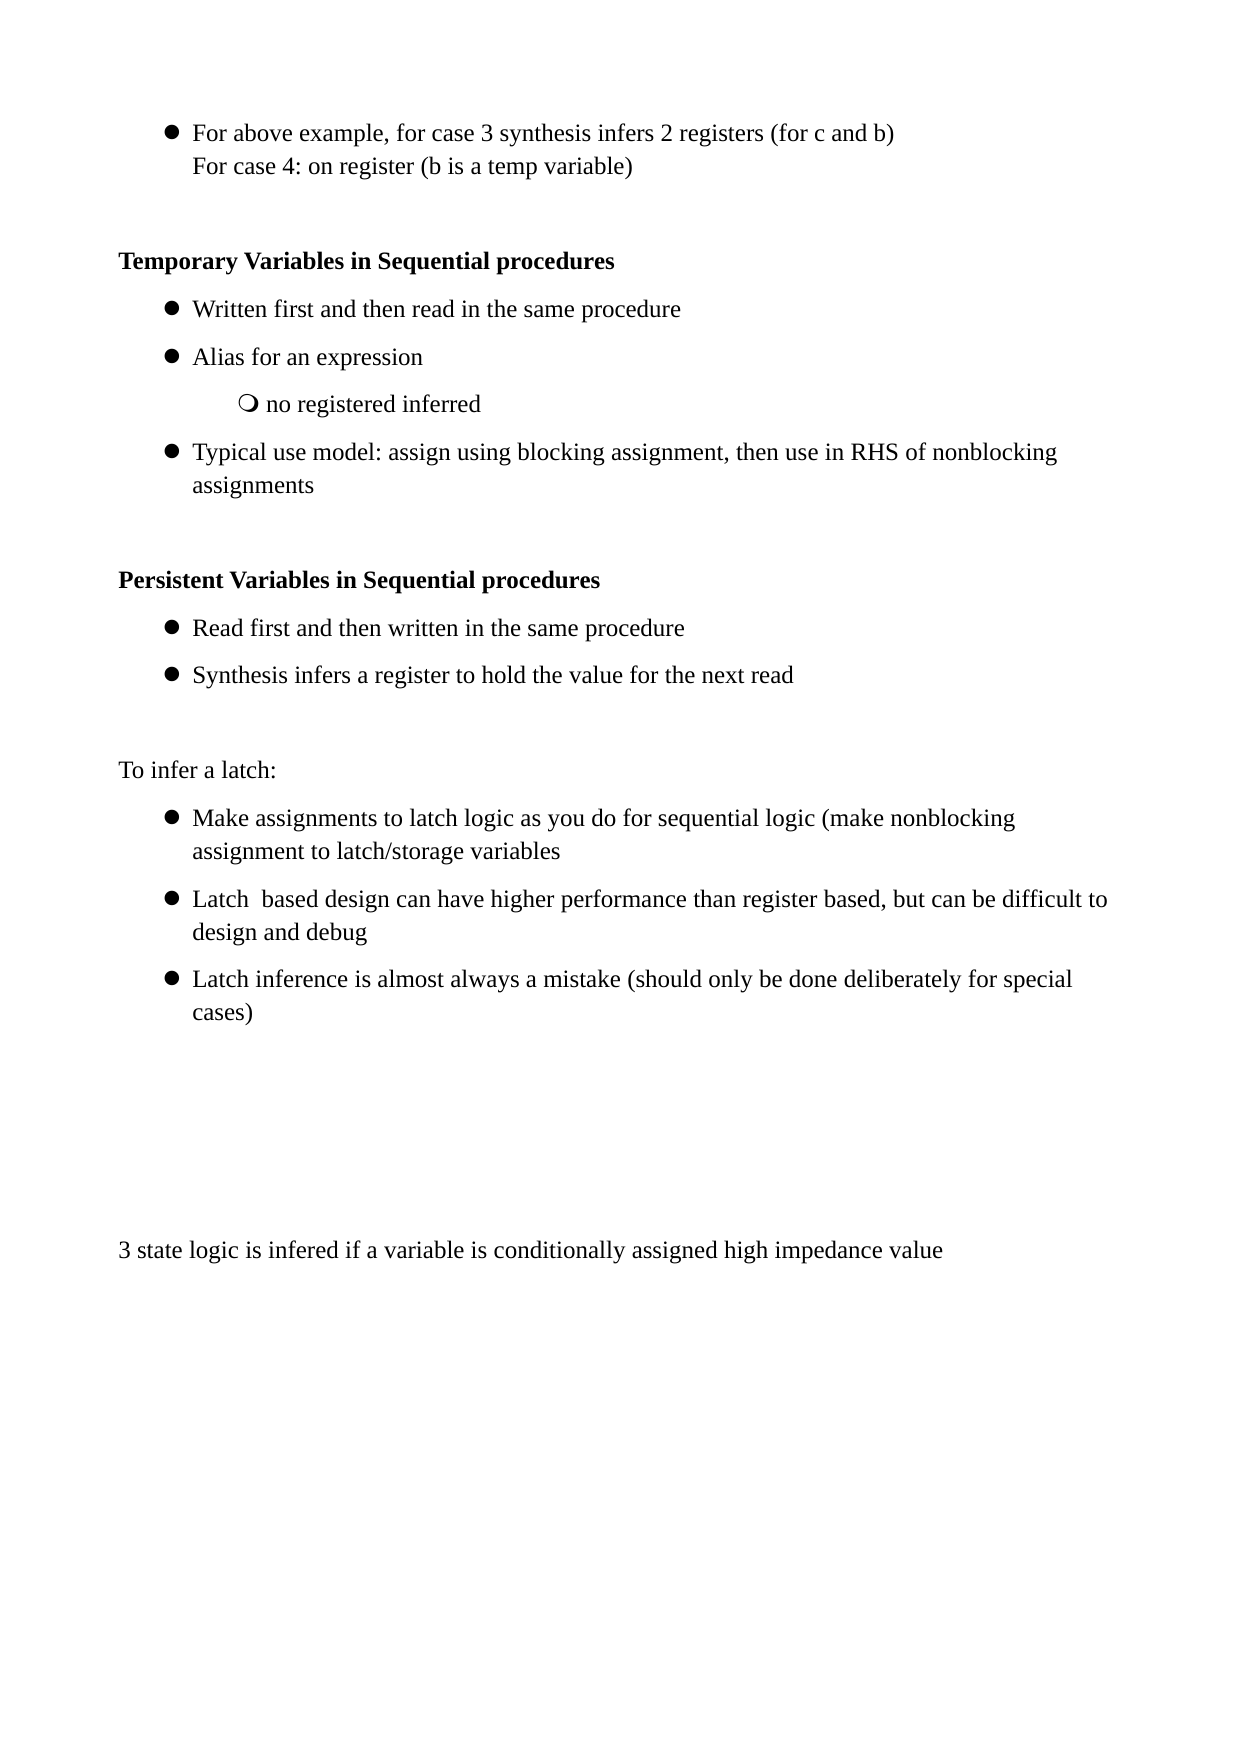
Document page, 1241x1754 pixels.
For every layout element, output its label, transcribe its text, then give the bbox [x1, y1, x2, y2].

text 3 state logic is infered if a variable is conditionally assigned high impedance value [118, 1235, 1122, 1264]
text To infer a latch: [118, 755, 1122, 784]
list no registered inferred [236, 389, 1122, 418]
list For above example, for case 3 synthesis infers 2 registers (for c and b) For case 4: on register (b is a temp variable) [162, 118, 1122, 180]
list Typical use model: assign using blocking assignment, then use in RHS of nonblocking assignments [162, 437, 1122, 498]
list Latch based design can have higher performance than register based, but can be difficult to design and debug [162, 884, 1122, 945]
text Temporary Variables in Sequential procedures [118, 246, 1122, 275]
list Written first and then read in the same procedure [162, 294, 1122, 323]
list Latch inference is almost always a mistake (should only be done deliberately for special cases) [162, 964, 1122, 1026]
list Make assignments to latch logic as you do for sequential logic (make nonblocking assignment to latch/storage variables [162, 803, 1122, 865]
list Read first and then written in the same procedure [162, 613, 1122, 641]
list Synthesis infers a register to hold the value for the next read [162, 660, 1122, 689]
list Alias for an expression [162, 342, 1122, 370]
text Persistent Variables in Sequential procedures [118, 565, 1122, 594]
